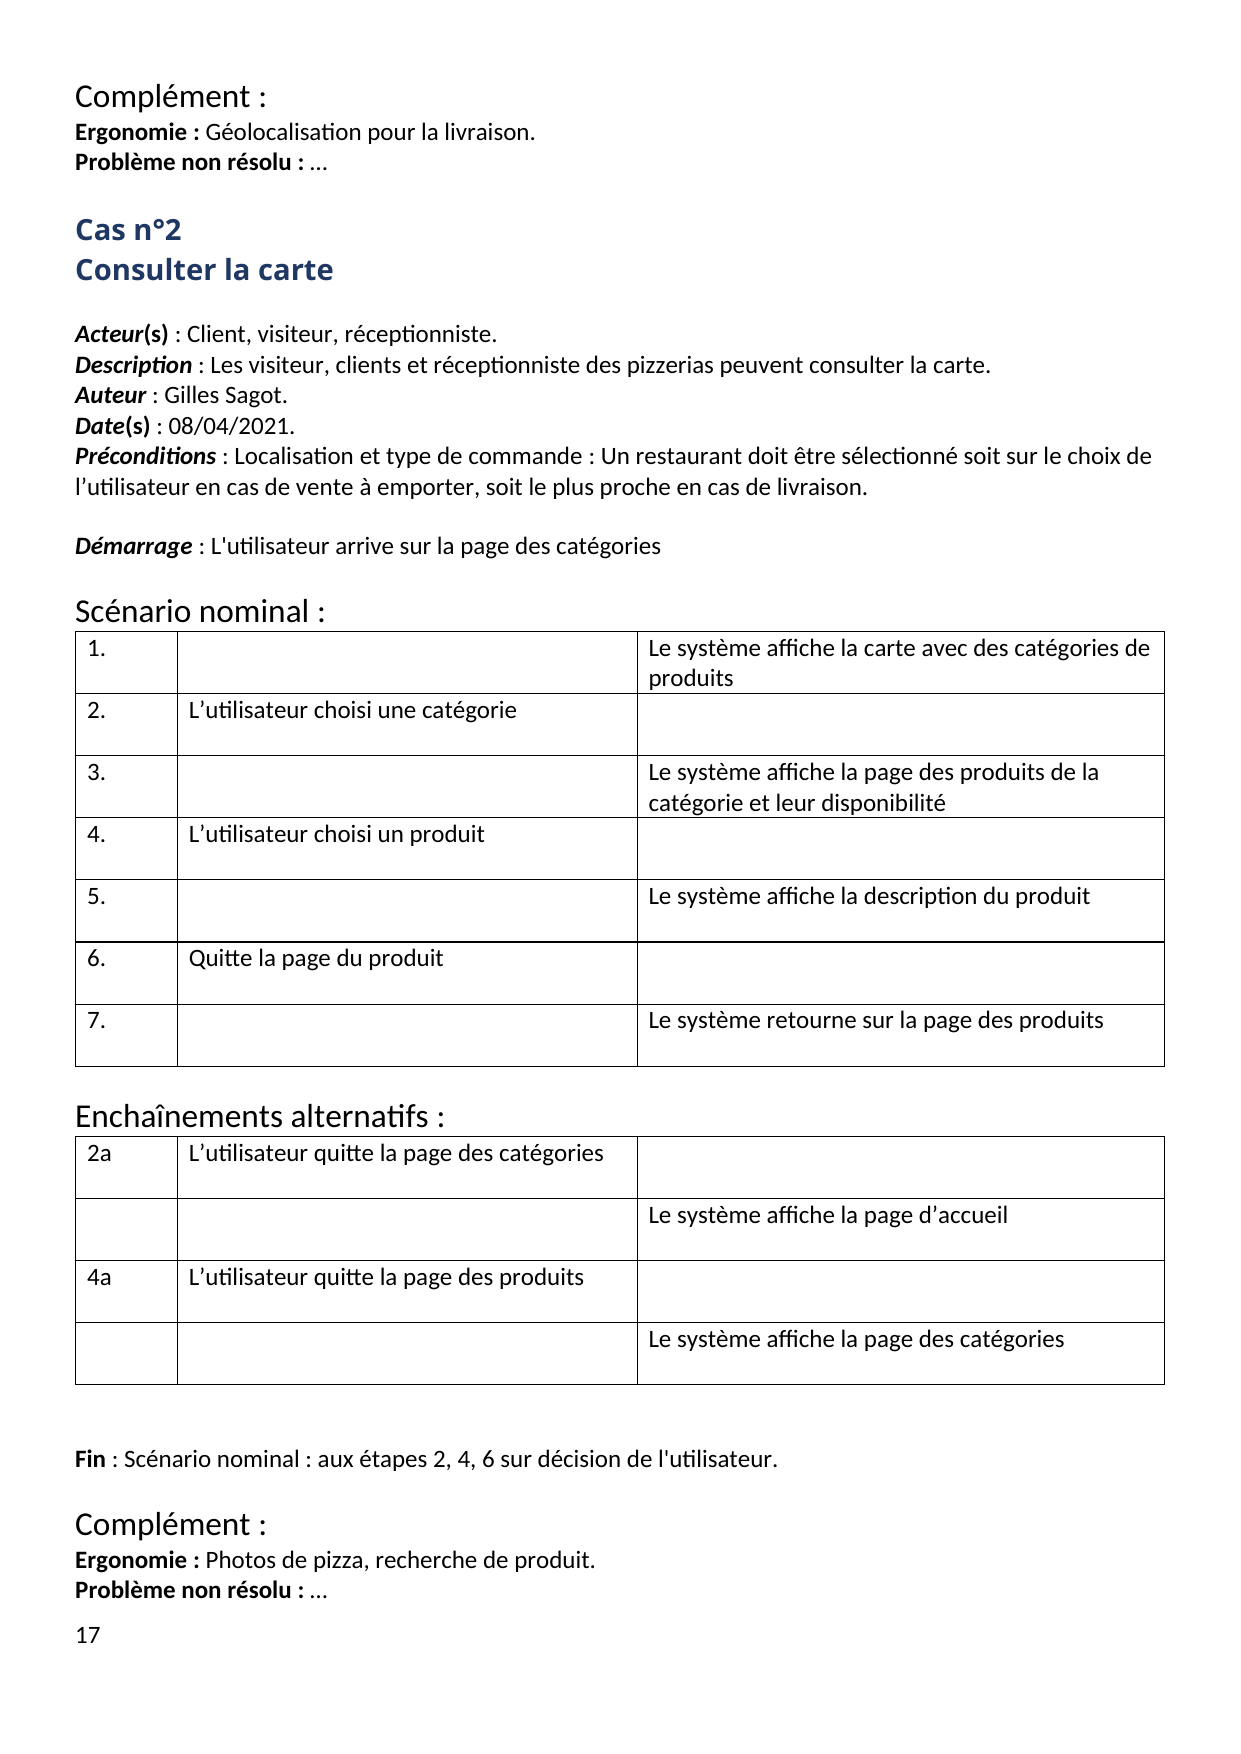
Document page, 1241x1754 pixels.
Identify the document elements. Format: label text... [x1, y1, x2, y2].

table_cell Le système affiche la page des catégories [638, 1323, 1164, 1384]
text Fin : Scénario nominal : aux étapes 2, 4, 6 sur décision de l'utilisateur. [75, 1443, 1165, 1474]
table_cell L’utilisateur choisi une catégorie [178, 694, 637, 755]
table_cell [178, 880, 637, 941]
table_cell [178, 1323, 637, 1384]
text Complément : [75, 1503, 1165, 1544]
table_cell [638, 818, 1164, 879]
table_header [638, 1137, 1164, 1198]
table_cell 4a [76, 1261, 177, 1322]
table_cell [76, 1199, 177, 1260]
table_cell 3. [76, 756, 177, 817]
text Démarrage : L'utilisateur arrive sur la page des catégories [75, 531, 1165, 561]
table_cell 5. [76, 880, 177, 941]
table_cell Le système affiche la page des produits de la catégorie et leur disponibilité [638, 756, 1164, 817]
table_cell [178, 756, 637, 817]
table_header Le système affiche la carte avec des catégories de produits [638, 632, 1164, 693]
table_cell [638, 943, 1164, 1003]
table_header [178, 632, 637, 693]
table_cell Le système retourne sur la page des produits [638, 1005, 1164, 1066]
table_cell [76, 1323, 177, 1384]
table_cell 2. [76, 694, 177, 755]
table_cell [178, 1199, 637, 1260]
text Ergonomie : Géolocalisation pour la livraison. [75, 116, 1165, 146]
table_cell L’utilisateur quitte la page des produits [178, 1261, 637, 1322]
table_cell 4. [76, 818, 177, 879]
text Ergonomie : Photos de pizza, recherche de produit. [75, 1544, 1165, 1574]
table_cell 6. [76, 943, 177, 1003]
text Scénario nominal : [75, 590, 1165, 631]
text Problème non résolu : … [75, 1574, 1165, 1605]
text Problème non résolu : … [75, 146, 1165, 177]
table_cell 7. [76, 1005, 177, 1066]
table_header 1. [76, 632, 177, 693]
subtitle Cas n°2 Consulter la carte [75, 210, 1165, 289]
table_cell [638, 1261, 1164, 1322]
table_cell Le système affiche la description du produit [638, 880, 1164, 941]
table_cell Quitte la page du produit [178, 943, 637, 1003]
table_cell [178, 1005, 637, 1066]
table_cell L’utilisateur choisi un produit [178, 818, 637, 879]
text Complément : [75, 75, 1165, 116]
text Acteur(s) : Client, visiteur, réceptionniste. Description : Les visiteur, clients et réceptionniste des pizzerias peuvent consulter la carte. Auteur : Gilles Sagot. Date(s) : 08/04/2021. Préconditions : Localisation et type de commande : Un restaurant doit être sélectionné soit sur le choix de l’utilisateur en cas de vente à emporter, soit le plus proche en cas de livraison. [75, 318, 1165, 501]
table_header L’utilisateur quitte la page des catégories [178, 1137, 637, 1198]
table_cell [638, 694, 1164, 755]
table_cell Le système affiche la page d’accueil [638, 1199, 1164, 1260]
text Enchaînements alternatifs : [75, 1095, 1165, 1136]
table_header 2a [76, 1137, 177, 1198]
